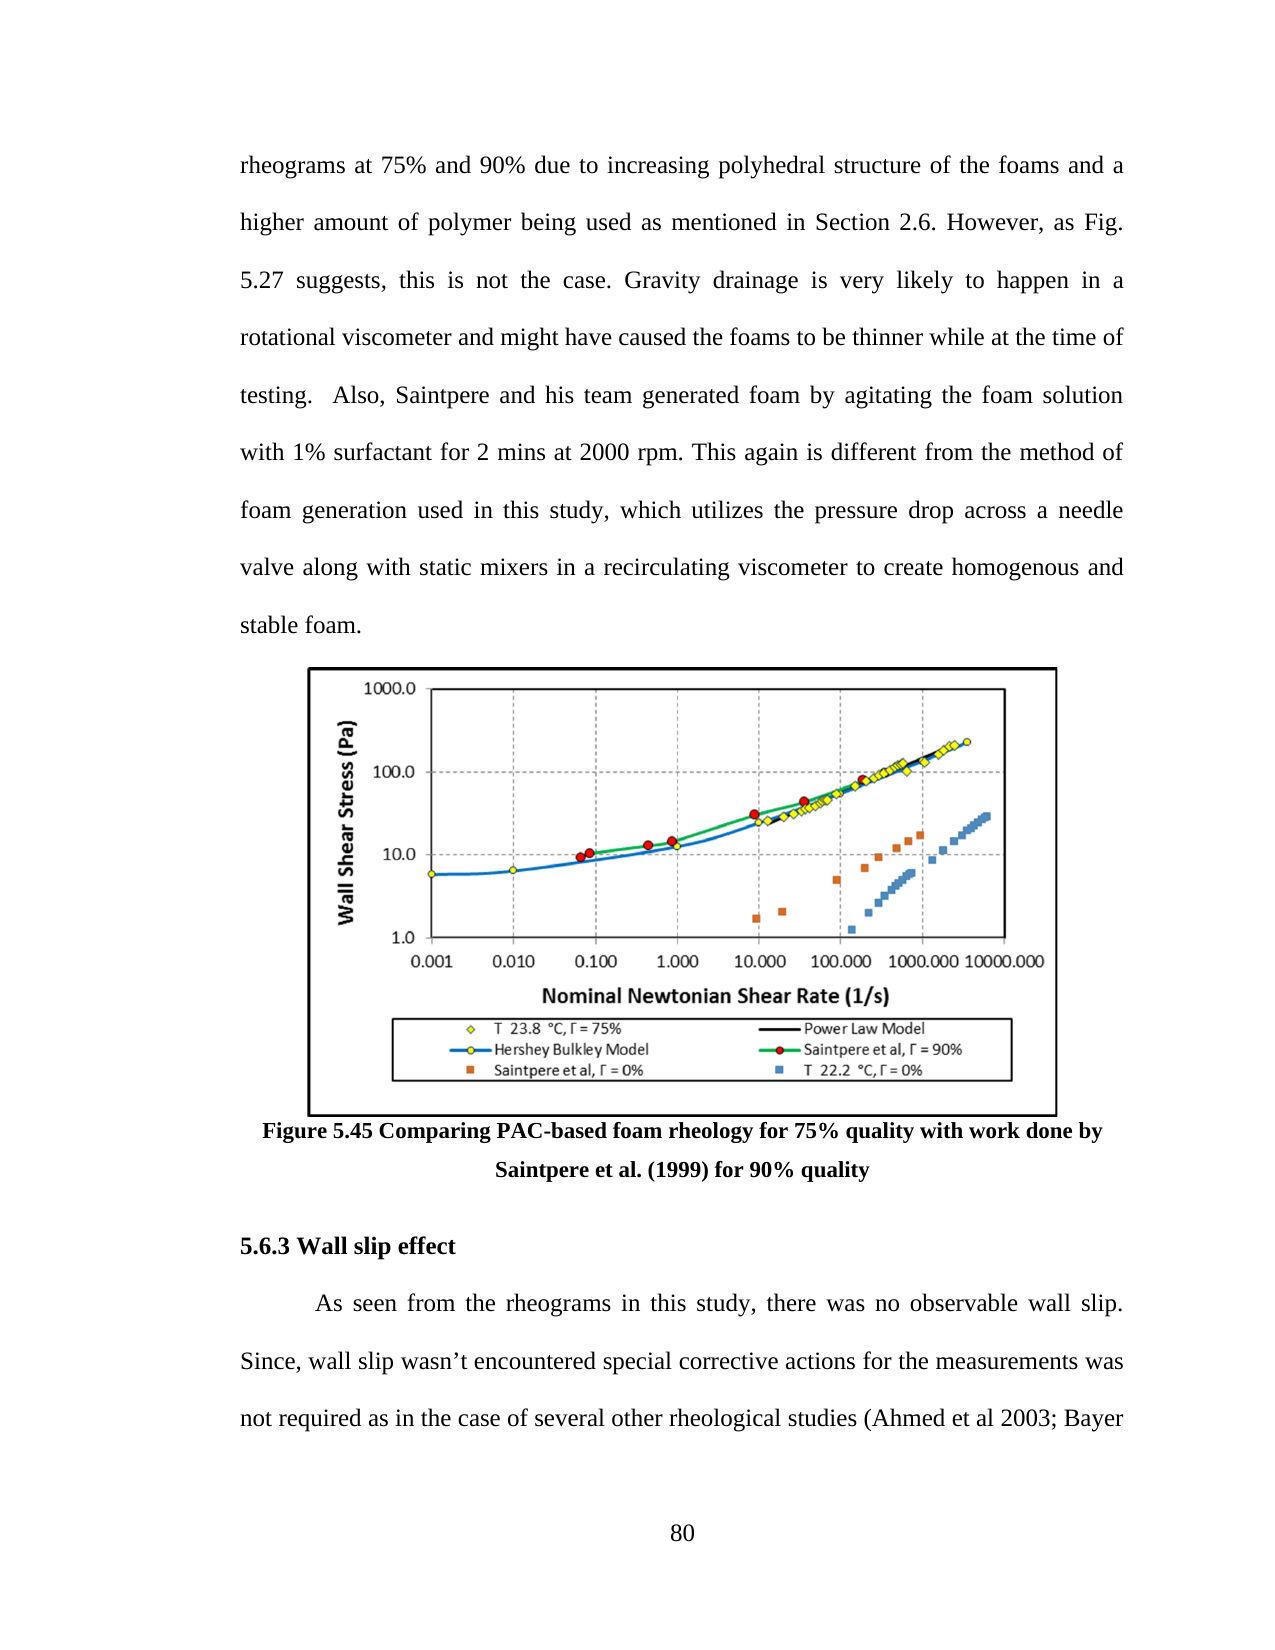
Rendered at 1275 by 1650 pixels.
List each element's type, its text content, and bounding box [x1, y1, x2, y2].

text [240, 1288, 1125, 1432]
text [240, 150, 1125, 639]
picture [307, 667, 1058, 1117]
subtitle 5.6.3 Wall slip effect [240, 1231, 1125, 1260]
